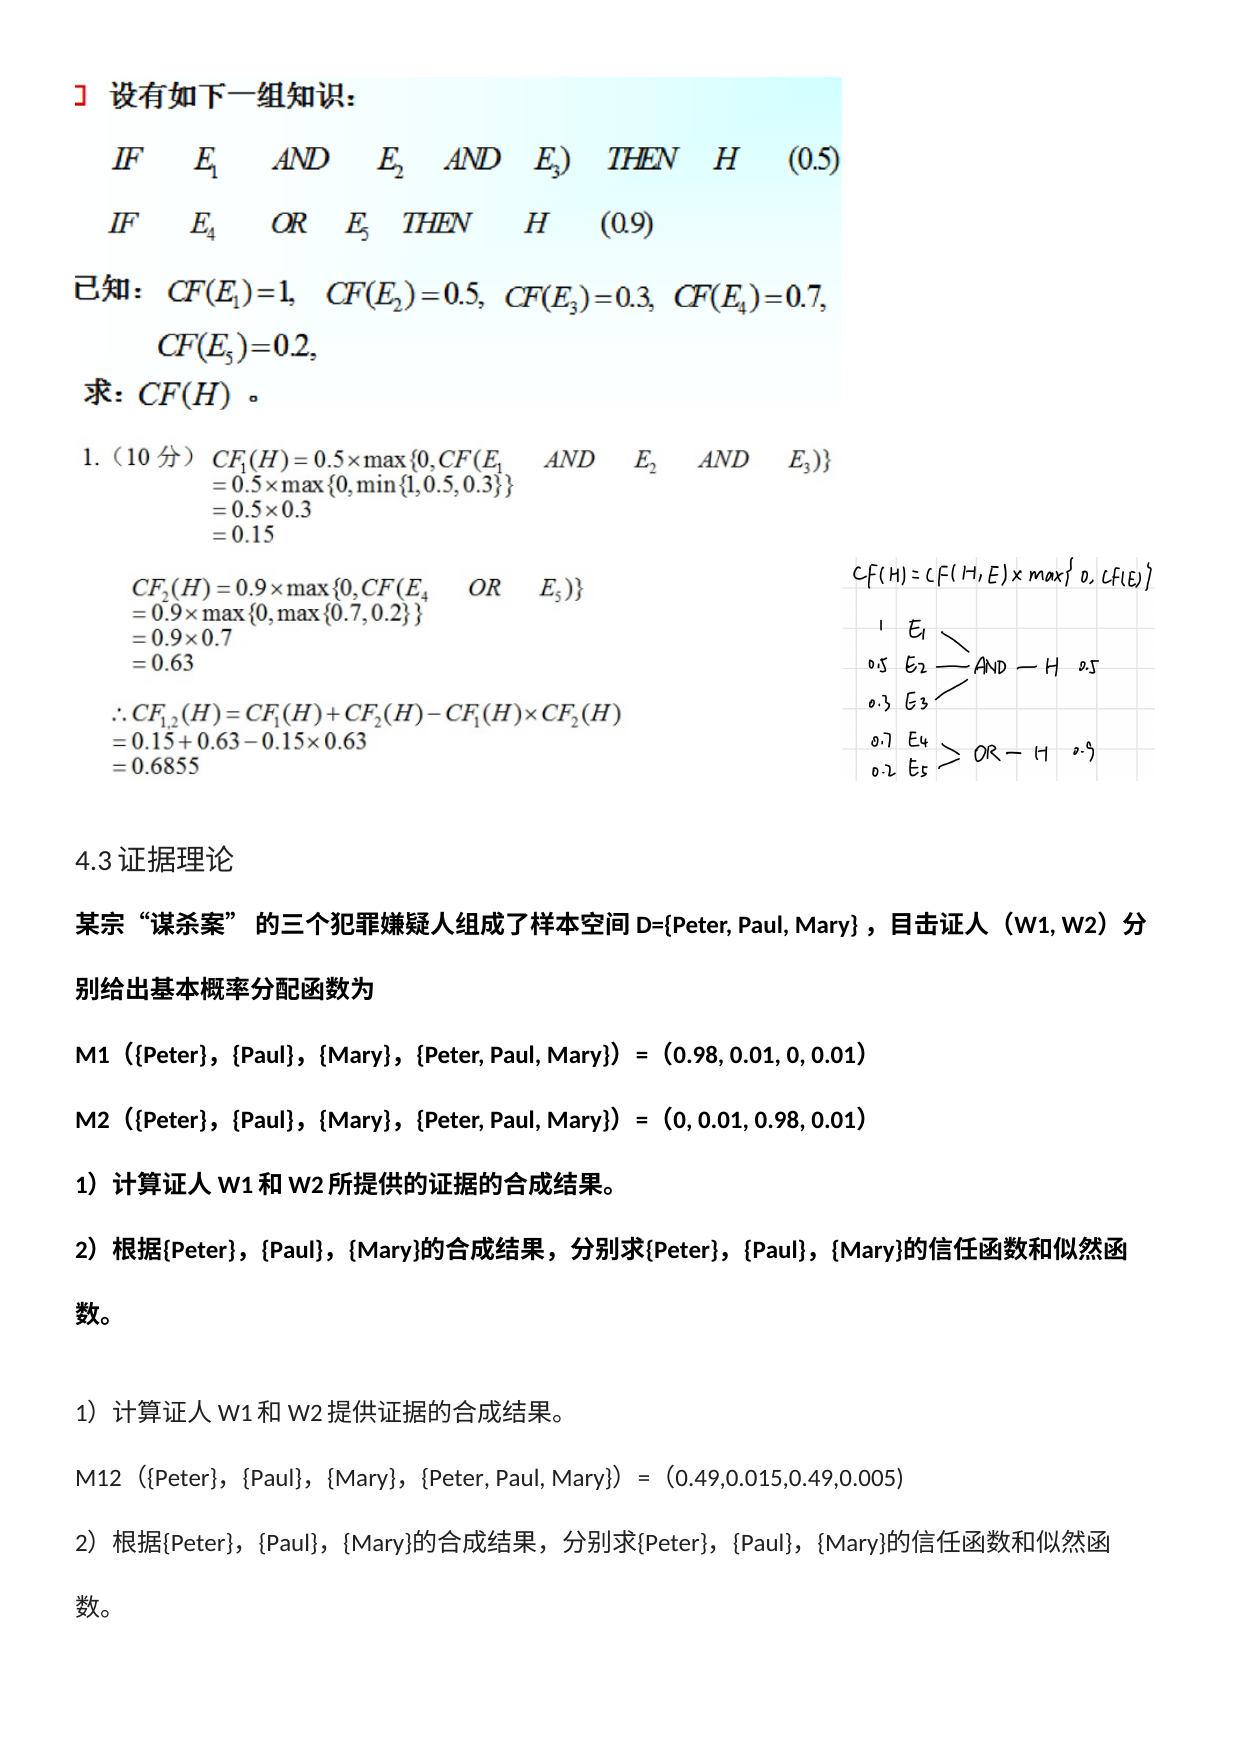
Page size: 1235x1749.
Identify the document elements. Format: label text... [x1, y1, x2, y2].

subtitle M1（{Peter}，{Paul}，{Mary}，{Peter, Paul, Mary}）=（0.98, 0.01, 0, 0.01） [75, 1020, 1159, 1085]
text 2）根据{Peter}，{Paul}，{Mary}的合成结果，分别求{Peter}，{Paul}，{Mary}的信任函数和似然函数。 [75, 1508, 1159, 1638]
subtitle 某宗“谋杀案” 的三个犯罪嫌疑人组成了样本空间D={Peter, Paul, Mary} ，目击证人（W1, W2）分别给出基本概率分配函数为 [75, 890, 1159, 1020]
picture [75, 435, 1155, 781]
text 1）计算证人W1和W2所提供的证据的合成结果。 [75, 1150, 1159, 1215]
text 1）计算证人W1和W2提供证据的合成结果。 [75, 1378, 1159, 1443]
picture [75, 77, 842, 410]
list 4.3证据理论 [75, 825, 1159, 890]
text M12（{Peter}，{Paul}，{Mary}，{Peter, Paul, Mary}）=（0.49,0.015,0.49,0.005) [75, 1443, 1159, 1508]
text 2）根据{Peter}，{Paul}，{Mary}的合成结果，分别求{Peter}，{Paul}，{Mary}的信任函数和似然函数。 [75, 1215, 1159, 1345]
subtitle M2（{Peter}，{Paul}，{Mary}，{Peter, Paul, Mary}）=（0, 0.01, 0.98, 0.01） [75, 1085, 1159, 1150]
